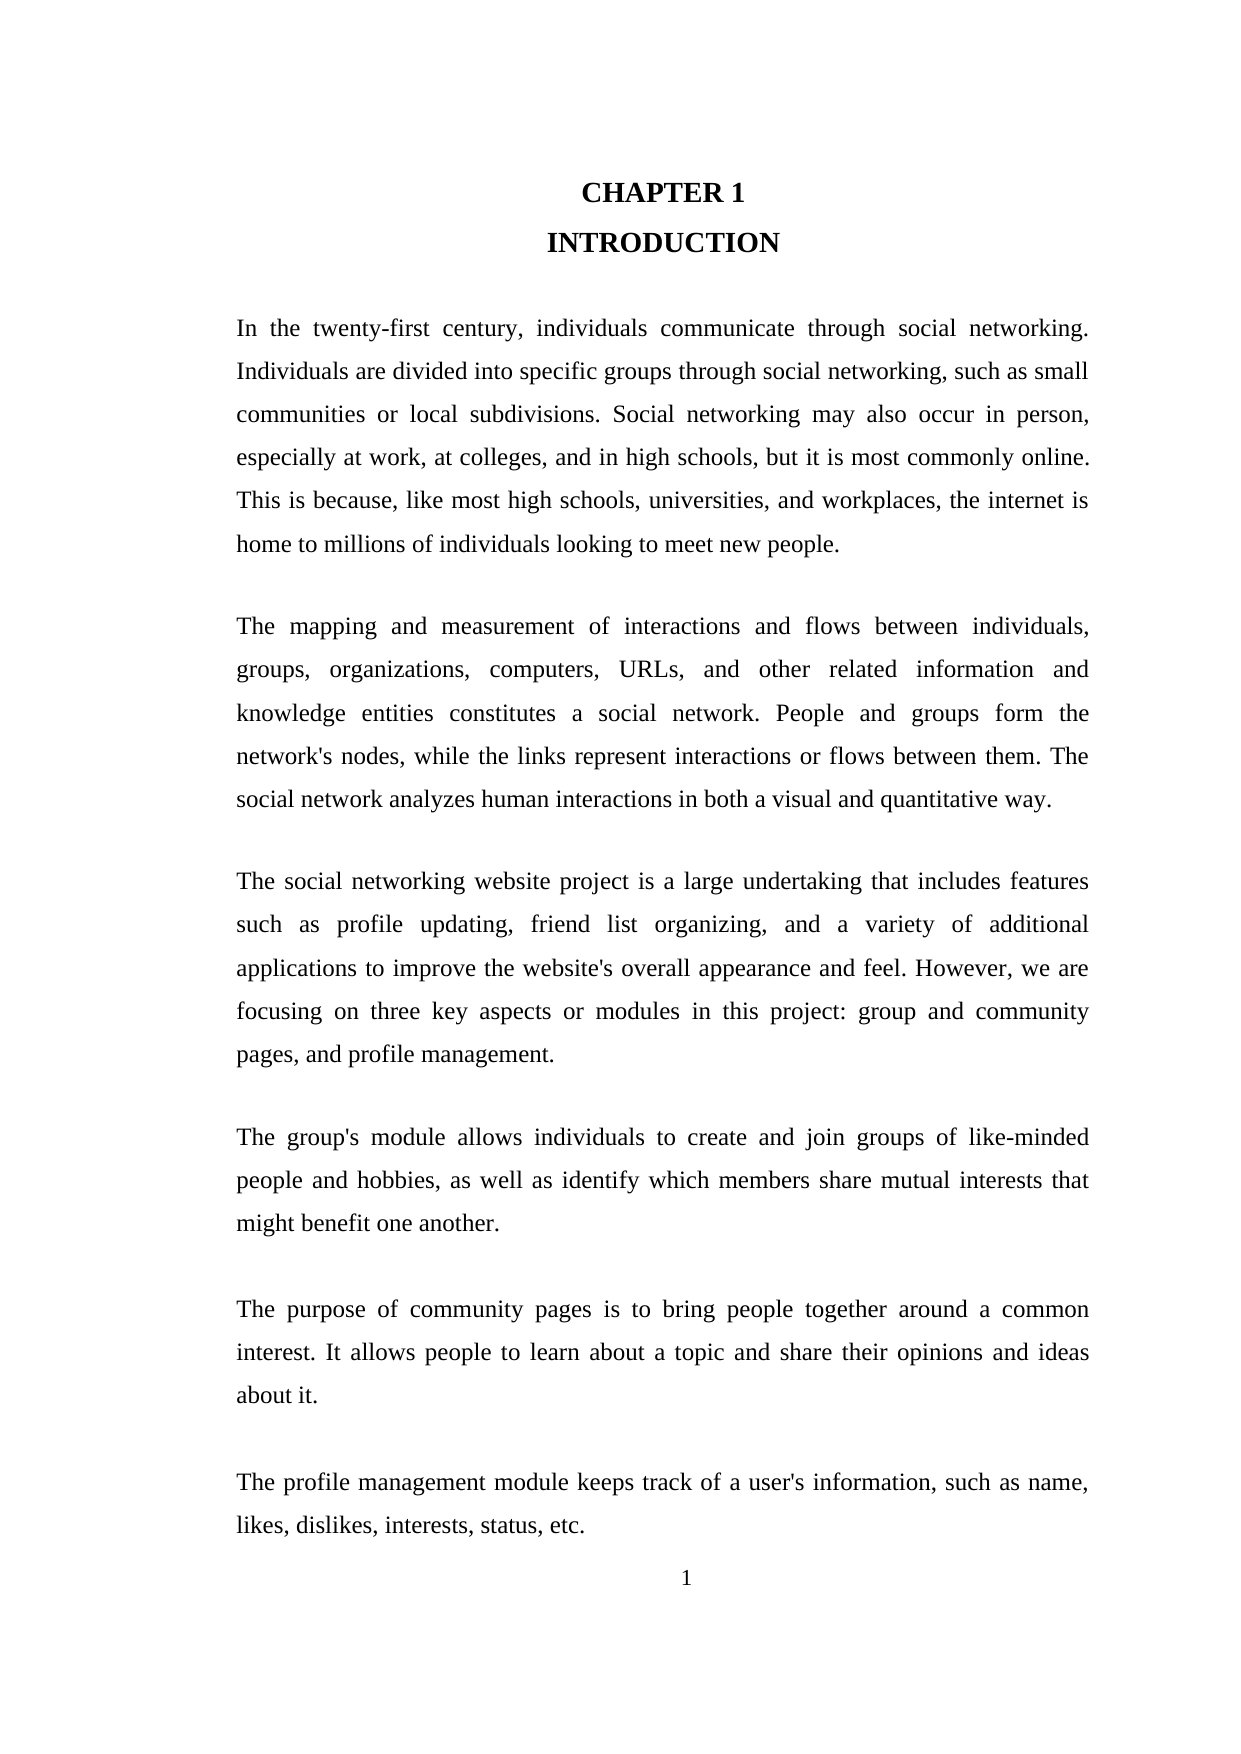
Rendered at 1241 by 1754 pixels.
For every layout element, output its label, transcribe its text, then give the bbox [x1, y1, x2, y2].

text The purpose of community pages is to bring people together around a common interest. It allows people to learn about a topic and share their opinions and ideas about it. [236, 1294, 1090, 1409]
subtitle Introduction [236, 175, 1090, 259]
text The social networking website project is a large undertaking that includes features such as profile updating, friend list organizing, and a variety of additional applications to improve the website's overall appearance and feel. However, we are focusing on three key aspects or modules in this project: group and community pages, and profile management. [236, 866, 1090, 1068]
text In the twenty-first century, individuals communicate through social networking. Individuals are divided into specific groups through social networking, such as small communities or local subdivisions. Social networking may also occur in person, especially at work, at colleges, and in high schools, but it is most commonly online. This is because, like most high schools, universities, and workplaces, the internet is home to millions of individuals looking to meet new people. [236, 313, 1090, 557]
text The mapping and measurement of interactions and flows between individuals, groups, organizations, computers, URLs, and other related information and knowledge entities constitutes a social network. People and groups form the network's nodes, while the links represent interactions or flows between them. The social network analyzes human interactions in both a visual and quantitative way. [236, 611, 1090, 813]
text The profile management module keeps track of a user's information, such as name, likes, dislikes, interests, status, etc. [236, 1467, 1090, 1538]
text The group's module allows individuals to create and join groups of like-minded people and hobbies, as well as identify which members share mutual interests that might benefit one another. [236, 1122, 1090, 1237]
